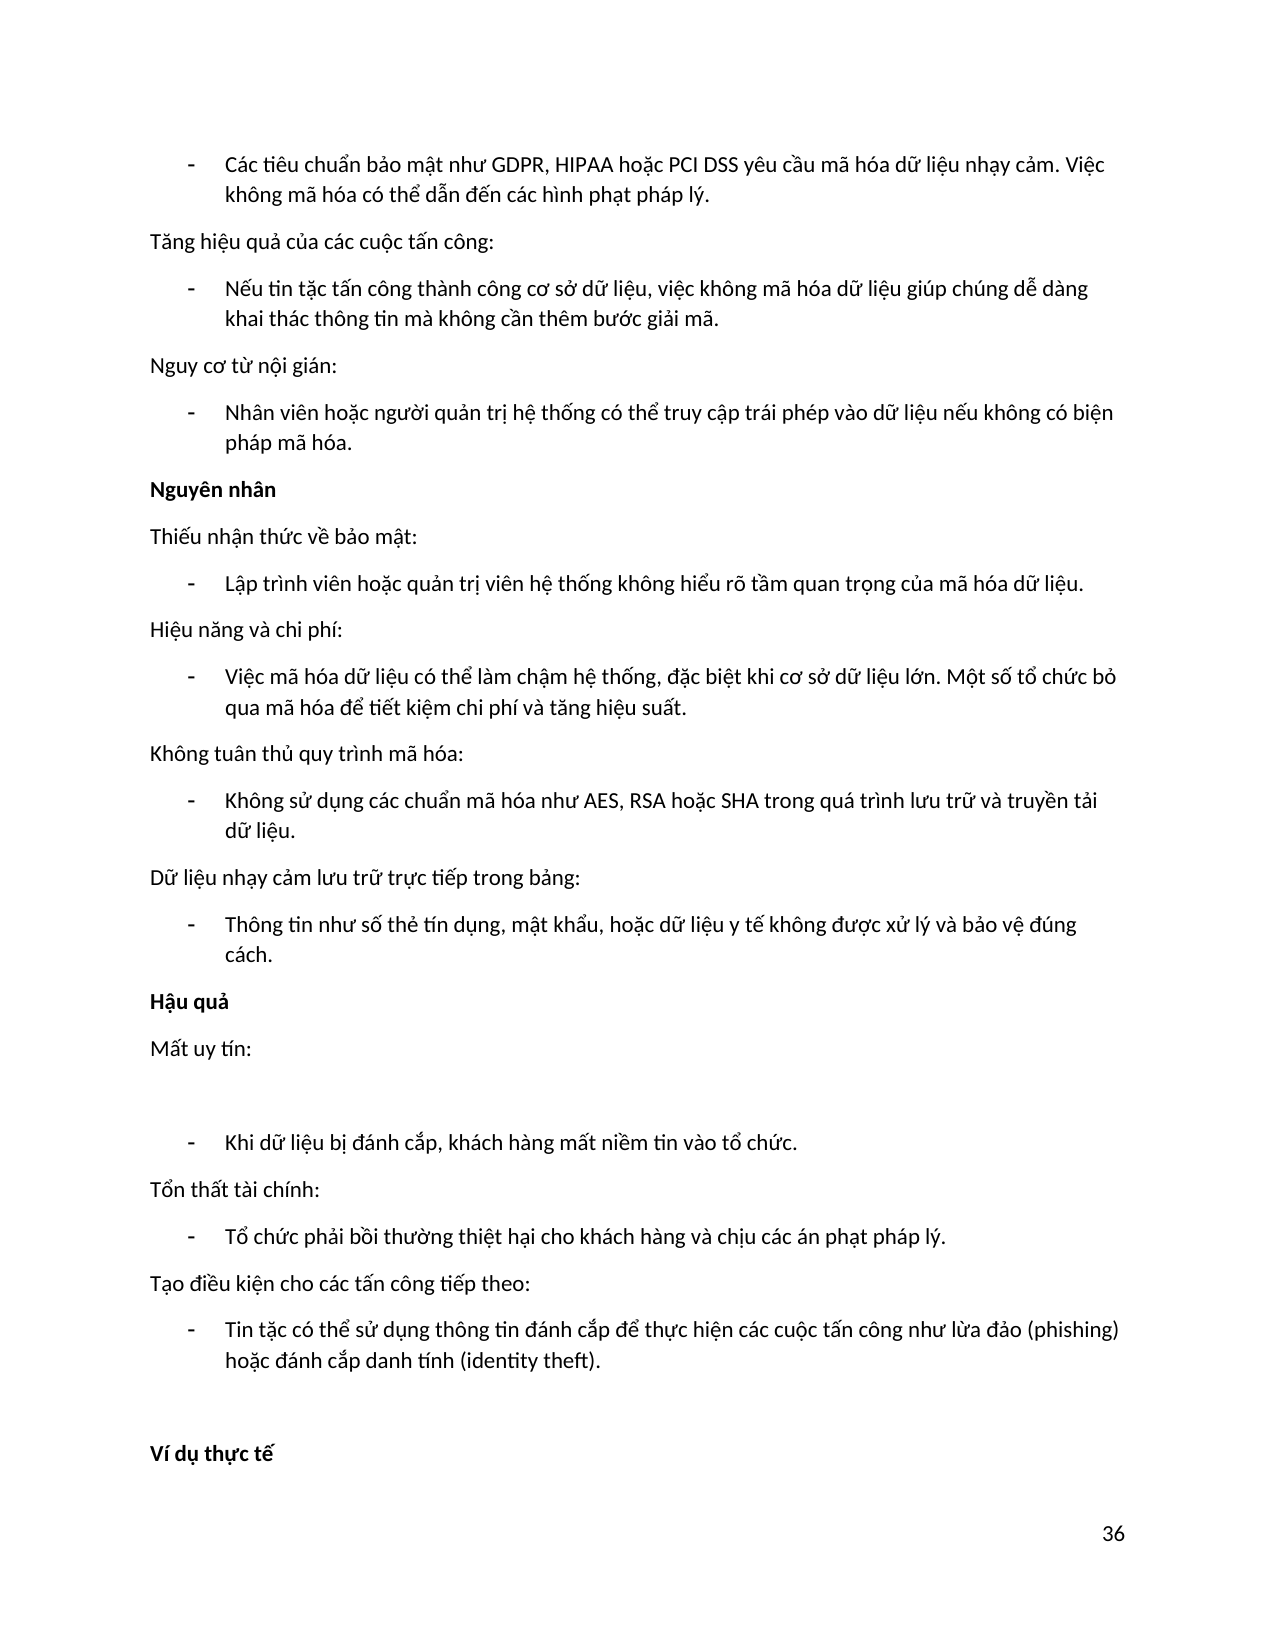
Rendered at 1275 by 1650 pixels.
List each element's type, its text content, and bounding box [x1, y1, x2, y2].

text Nguy cơ từ nội gián: [150, 351, 1125, 379]
text Ví dụ thực tế [150, 1439, 1125, 1468]
list Nếu tin tặc tấn công thành công cơ sở dữ liệu, việc không mã hóa dữ liệu giúp chúng dễ dàng khai thác thông tin mà không cần thêm bước giải mã. [187, 274, 1125, 332]
list Tổ chức phải bồi thường thiệt hại cho khách hàng và chịu các án phạt pháp lý. [187, 1222, 1125, 1250]
text Không tuân thủ quy trình mã hóa: [150, 739, 1125, 768]
text Tăng hiệu quả của các cuộc tấn công: [150, 227, 1125, 255]
list Các tiêu chuẩn bảo mật như GDPR, HIPAA hoặc PCI DSS yêu cầu mã hóa dữ liệu nhạy cảm. Việc không mã hóa có thể dẫn đến các hình phạt pháp lý. [187, 150, 1125, 208]
text Nguyên nhân [150, 475, 1125, 503]
text Mất uy tín: [150, 1034, 1125, 1062]
text Dữ liệu nhạy cảm lưu trữ trực tiếp trong bảng: [150, 863, 1125, 892]
list Việc mã hóa dữ liệu có thể làm chậm hệ thống, đặc biệt khi cơ sở dữ liệu lớn. Một số tổ chức bỏ qua mã hóa để tiết kiệm chi phí và tăng hiệu suất. [187, 662, 1125, 721]
text Hậu quả [150, 987, 1125, 1016]
list Khi dữ liệu bị đánh cắp, khách hàng mất niềm tin vào tổ chức. [187, 1128, 1125, 1156]
text Tổn thất tài chính: [150, 1175, 1125, 1203]
list Thông tin như số thẻ tín dụng, mật khẩu, hoặc dữ liệu y tế không được xử lý và bảo vệ đúng cách. [187, 910, 1125, 969]
text Thiếu nhận thức về bảo mật: [150, 522, 1125, 550]
list Không sử dụng các chuẩn mã hóa như AES, RSA hoặc SHA trong quá trình lưu trữ và truyền tải dữ liệu. [187, 786, 1125, 845]
list Tin tặc có thể sử dụng thông tin đánh cắp để thực hiện các cuộc tấn công như lừa đảo (phishing) hoặc đánh cắp danh tính (identity theft). [187, 1316, 1125, 1374]
list Lập trình viên hoặc quản trị viên hệ thống không hiểu rõ tầm quan trọng của mã hóa dữ liệu. [187, 569, 1125, 597]
list Nhân viên hoặc người quản trị hệ thống có thể truy cập trái phép vào dữ liệu nếu không có biện pháp mã hóa. [187, 398, 1125, 456]
text Tạo điều kiện cho các tấn công tiếp theo: [150, 1269, 1125, 1297]
text Hiệu năng và chi phí: [150, 616, 1125, 644]
